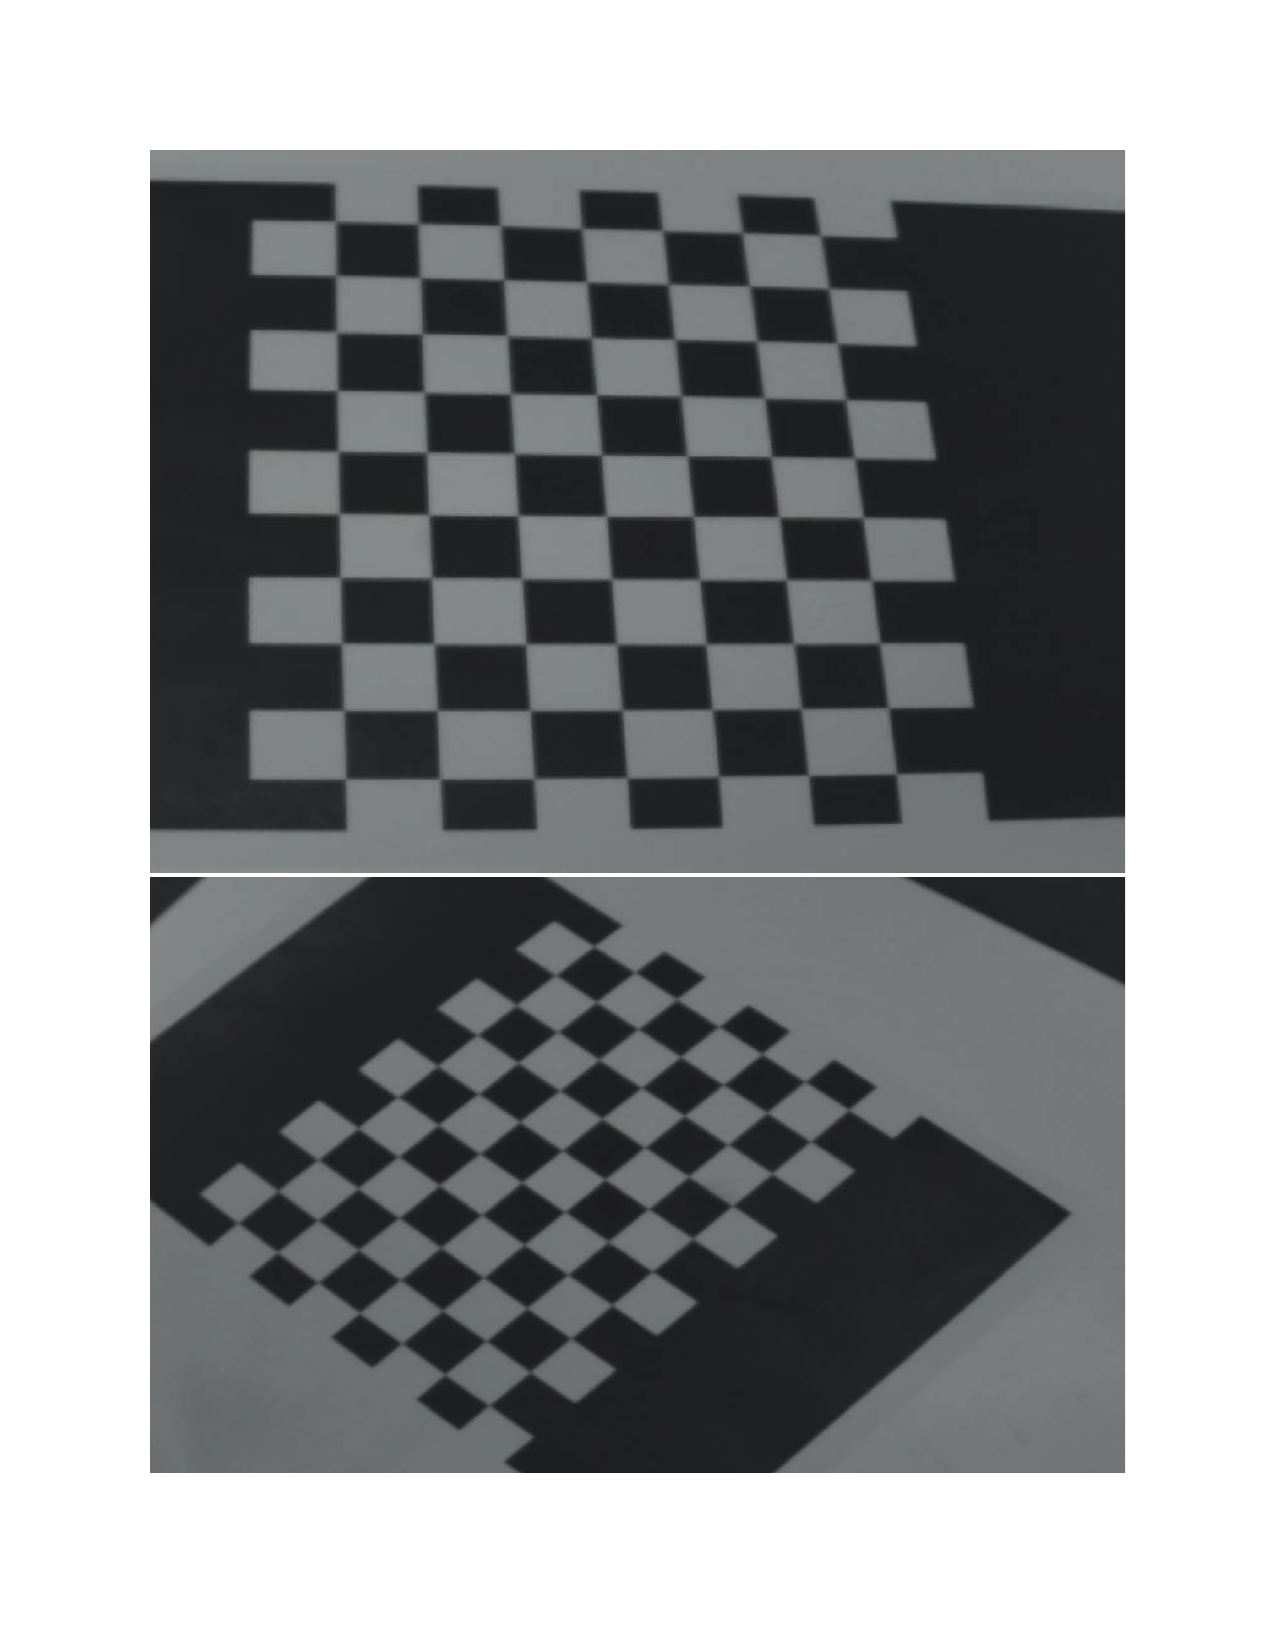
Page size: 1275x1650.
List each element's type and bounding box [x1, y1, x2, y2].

picture [150, 877, 1125, 1473]
picture [150, 150, 1125, 873]
